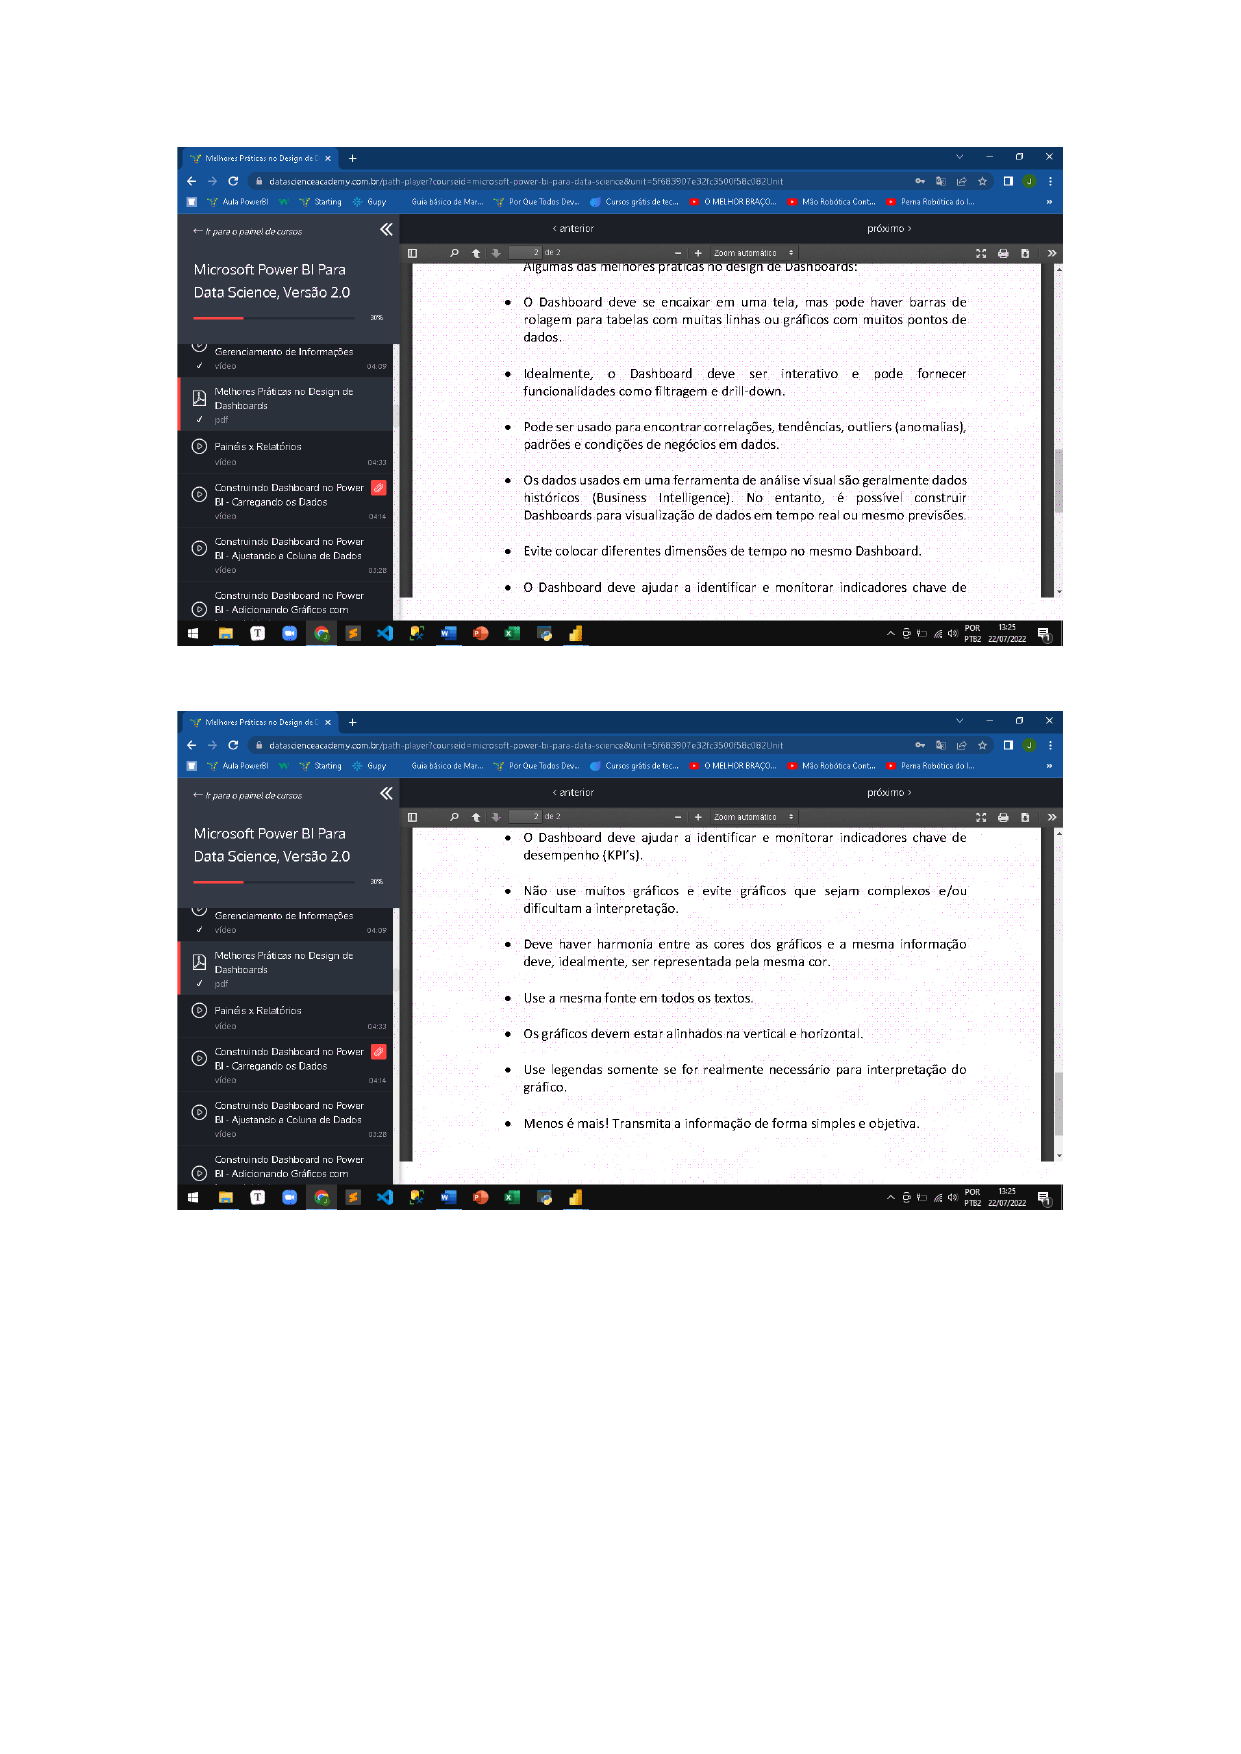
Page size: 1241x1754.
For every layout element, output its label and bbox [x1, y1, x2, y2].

picture [177, 711, 1063, 1210]
picture [177, 147, 1063, 646]
